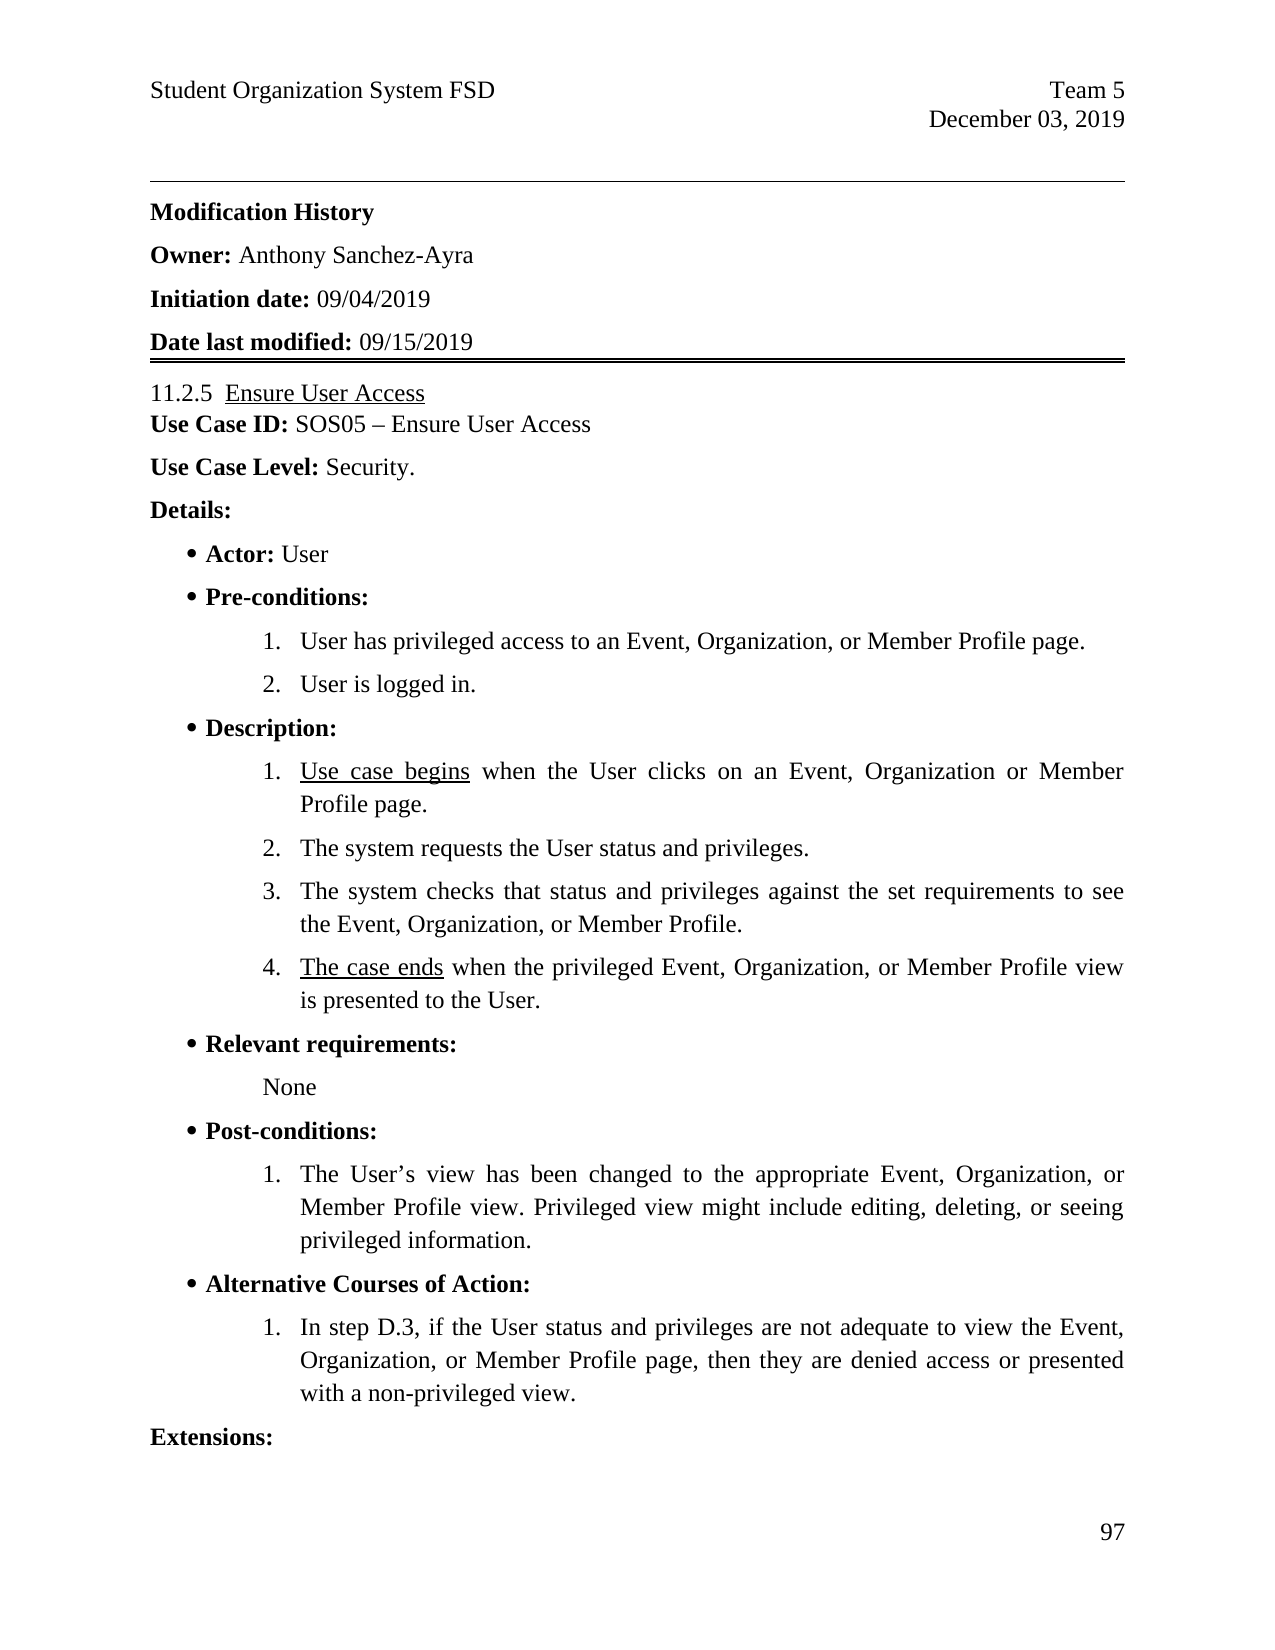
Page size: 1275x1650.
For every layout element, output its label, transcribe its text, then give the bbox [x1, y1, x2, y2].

list The case ends when the privileged Event, Organization, or Member Profile view is presented to the User. [262, 952, 1125, 1014]
list The system requests the User status and privileges. [262, 833, 1125, 861]
text Date last modified: 09/15/2019 [150, 327, 1125, 358]
list User has privileged access to an Event, Organization, or Member Profile page. [262, 626, 1125, 654]
text Use Case Level: Security. [150, 452, 1125, 481]
list Actor: User [187, 539, 1125, 568]
list Relevant requirements: [187, 1029, 1125, 1058]
text Extensions: [150, 1422, 1125, 1450]
text Modification History [150, 197, 1125, 226]
text Owner: Anthony Sanchez-Ayra [150, 241, 1125, 269]
list Description: [187, 713, 1125, 741]
text None [225, 1072, 1125, 1101]
list The User’s view has been changed to the appropriate Event, Organization, or Member Profile view. Privileged view might include editing, deleting, or seeing privileged information. [262, 1159, 1125, 1254]
text Use Case ID: SOS05 – Ensure User Access [150, 409, 1125, 437]
subtitle Ensure User Access [150, 378, 1125, 406]
list Post-conditions: [187, 1116, 1125, 1144]
list Use case begins when the User clicks on an Event, Organization or Member Profile page. [262, 756, 1125, 818]
list Alternative Courses of Action: [187, 1269, 1125, 1297]
list The system checks that status and privileges against the set requirements to see the Event, Organization, or Member Profile. [262, 876, 1125, 938]
list In step D.3, if the User status and privileges are not adequate to view the Event, Organization, or Member Profile page, then they are denied access or presented with a non-privileged view. [262, 1312, 1125, 1407]
list User is logged in. [262, 669, 1125, 698]
text Initiation date: 09/04/2019 [150, 284, 1125, 313]
list Pre-conditions: [187, 582, 1125, 611]
text Details: [150, 496, 1125, 524]
